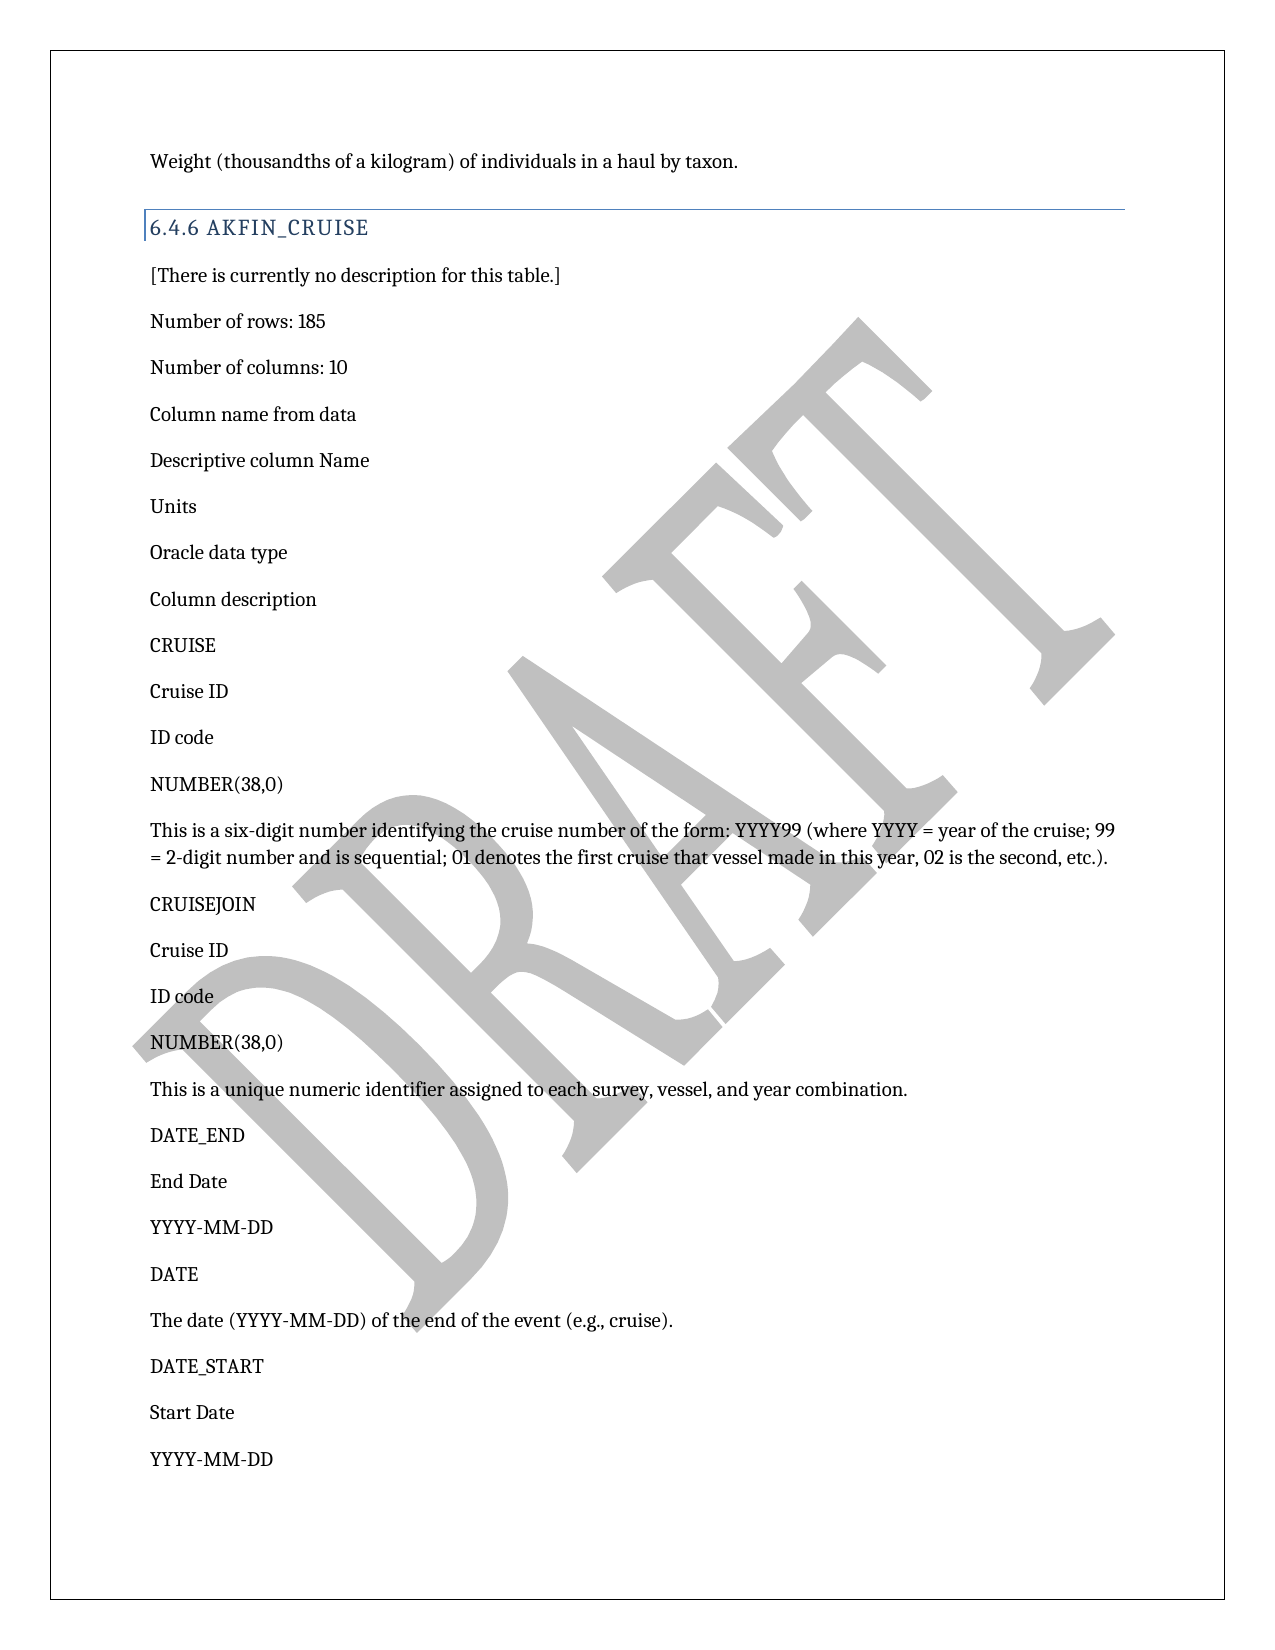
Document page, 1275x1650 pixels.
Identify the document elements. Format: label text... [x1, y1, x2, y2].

text End Date [150, 1170, 1125, 1194]
text Start Date [150, 1401, 1125, 1425]
text [There is currently no description for this table.] [150, 263, 1125, 287]
text NUMBER(38,0) [150, 1031, 1125, 1055]
text Cruise ID [150, 938, 1125, 962]
text ID code [150, 985, 1125, 1009]
text DATE_END [150, 1123, 1125, 1147]
text NUMBER(38,0) [150, 772, 1125, 796]
text CRUISE [150, 633, 1125, 657]
text Weight (thousandths of a kilogram) of individuals in a haul by taxon. [150, 150, 1125, 174]
text Number of columns: 10 [150, 356, 1125, 380]
text DATE [150, 1262, 1125, 1286]
text This is a six-digit number identifying the cruise number of the form: YYYY99 (where YYYY = year of the cruise; 99 = 2-digit number and is sequential; 01 denotes the first cruise that vessel made in this year, 02 is the second, etc.). [150, 818, 1125, 870]
text ID code [150, 726, 1125, 750]
text DATE_START [150, 1355, 1125, 1379]
text This is a unique numeric identifier assigned to each survey, vessel, and year combination. [150, 1077, 1125, 1101]
text CRUISEJOIN [150, 892, 1125, 916]
text YYYY-MM-DD [150, 1216, 1125, 1240]
text Column description [150, 587, 1125, 611]
text The date (YYYY-MM-DD) of the end of the event (e.g., cruise). [150, 1308, 1125, 1332]
text Units [150, 495, 1125, 519]
text Cruise ID [150, 680, 1125, 704]
text Column name from data [150, 402, 1125, 426]
text Oracle data type [150, 541, 1125, 565]
text Number of rows: 185 [150, 310, 1125, 334]
subtitle 6.4.6 AKFIN_CRUISE [146, 210, 1125, 241]
text Descriptive column Name [150, 448, 1125, 472]
text YYYY-MM-DD [150, 1447, 1125, 1471]
